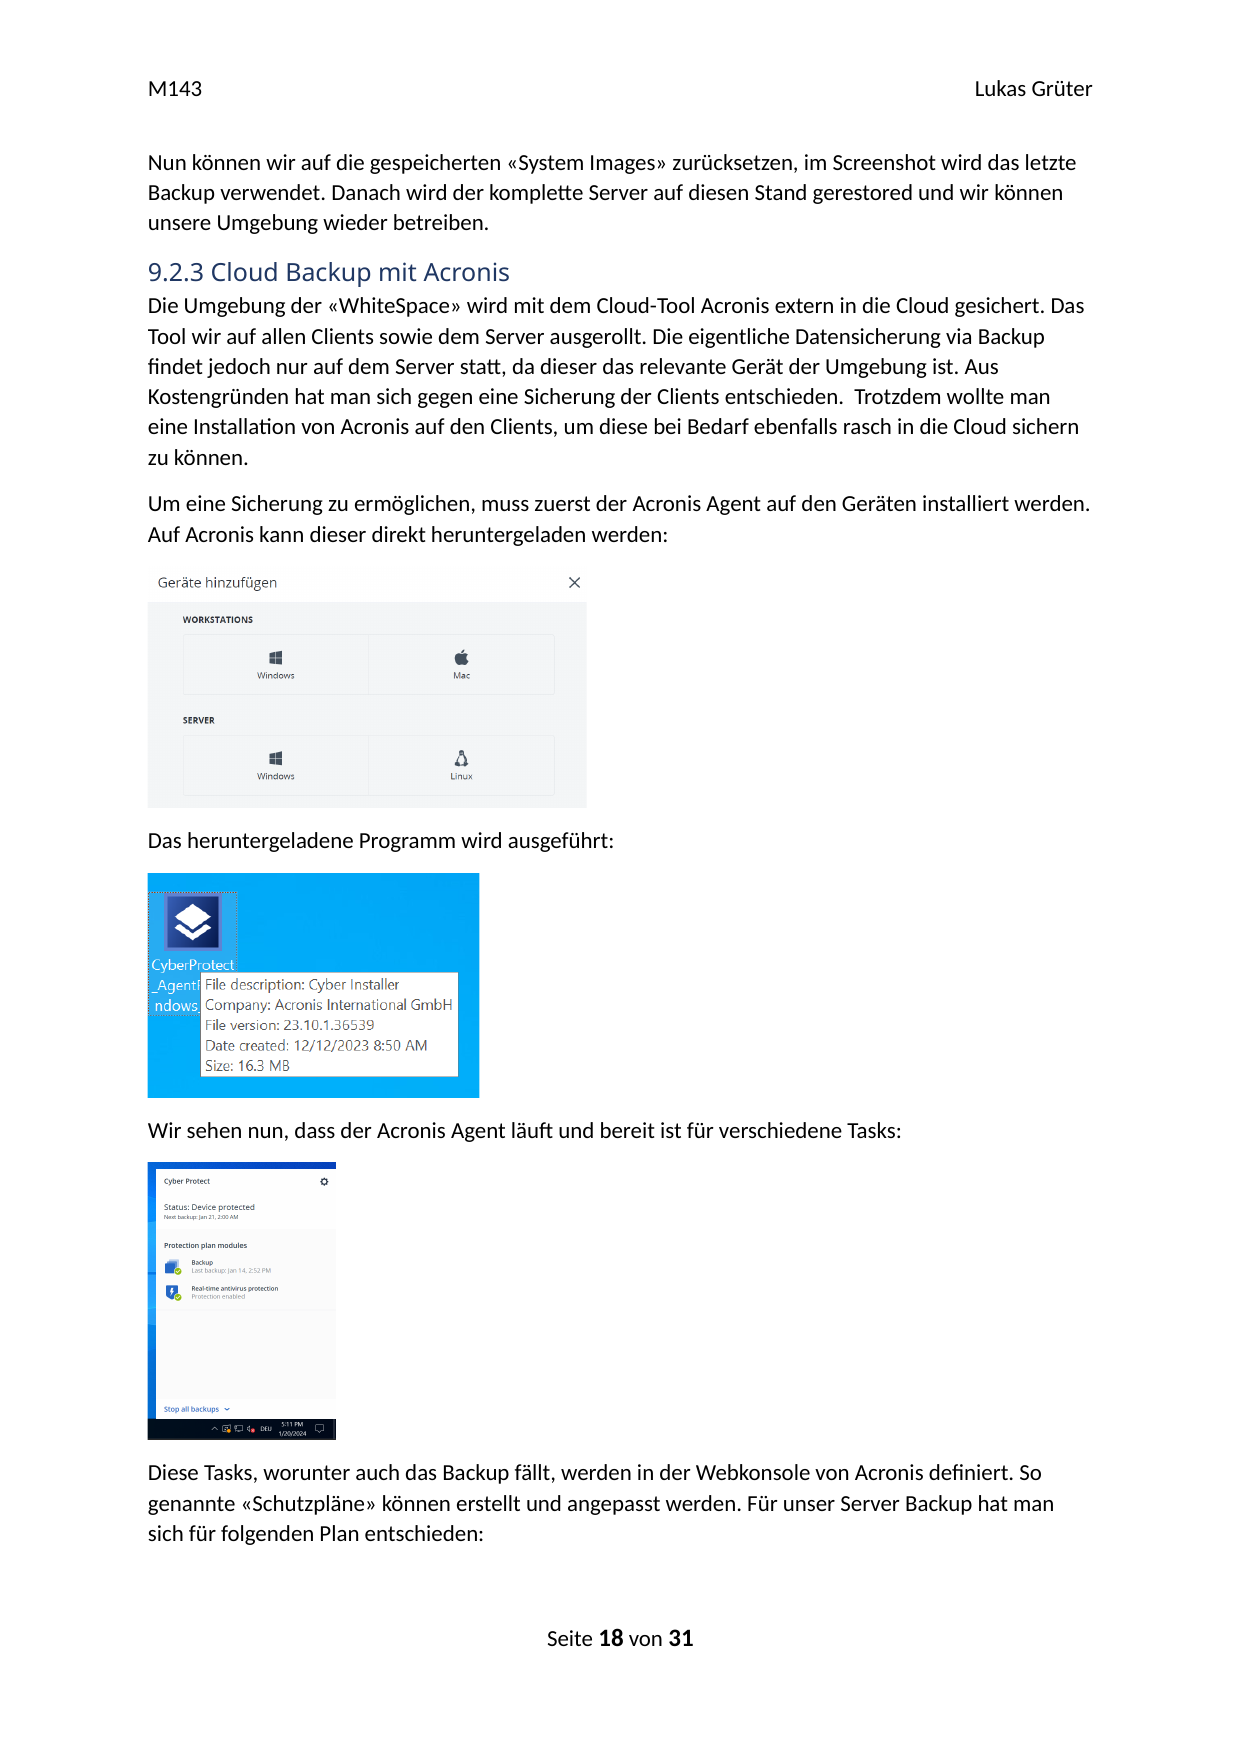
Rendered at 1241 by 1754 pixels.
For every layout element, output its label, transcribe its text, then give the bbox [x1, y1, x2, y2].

text Das heruntergeladene Programm wird ausgeführt: [148, 827, 1093, 855]
picture [147, 566, 587, 808]
subtitle 9.2.3 Cloud Backup mit Acronis [148, 255, 1093, 289]
text Wir sehen nun, dass der Acronis Agent läuft und bereit ist für verschiedene Tasks: [148, 1116, 1093, 1144]
text Diese Tasks, worunter auch das Backup fällt, werden in der Webkonsole von Acronis definiert. So genannte «Schutzpläne» können erstellt und angepasst werden. Für unser Server Backup hat man sich für folgenden Plan entschieden: [148, 1458, 1093, 1547]
picture [147, 892, 458, 1076]
text Die Umgebung der «WhiteSpace» wird mit dem Cloud-Tool Acronis extern in die Cloud gesichert. Das Tool wir auf allen Clients sowie dem Server ausgerollt. Die eigentliche Datensicherung via Backup findet jedoch nur auf dem Server statt, da dieser das relevante Gerät der Umgebung ist. Aus Kostengründen hat man sich gegen eine Sicherung der Clients entschieden. Trotzdem wollte man eine Installation von Acronis auf den Clients, um diese bei Bedarf ebenfalls rasch in die Cloud sichern zu können. [148, 292, 1093, 471]
text Nun können wir auf die gespeicherten «System Images» zurücksetzen, im Screenshot wird das letzte Backup verwendet. Danach wird der komplette Server auf diesen Stand gerestored und wir können unsere Umgebung wieder betreiben. [148, 148, 1093, 236]
text Um eine Sicherung zu ermöglichen, muss zuerst der Acronis Agent auf den Geräten installiert werden. Auf Acronis kann dieser direkt heruntergeladen werden: [148, 489, 1093, 548]
picture [147, 1162, 336, 1440]
